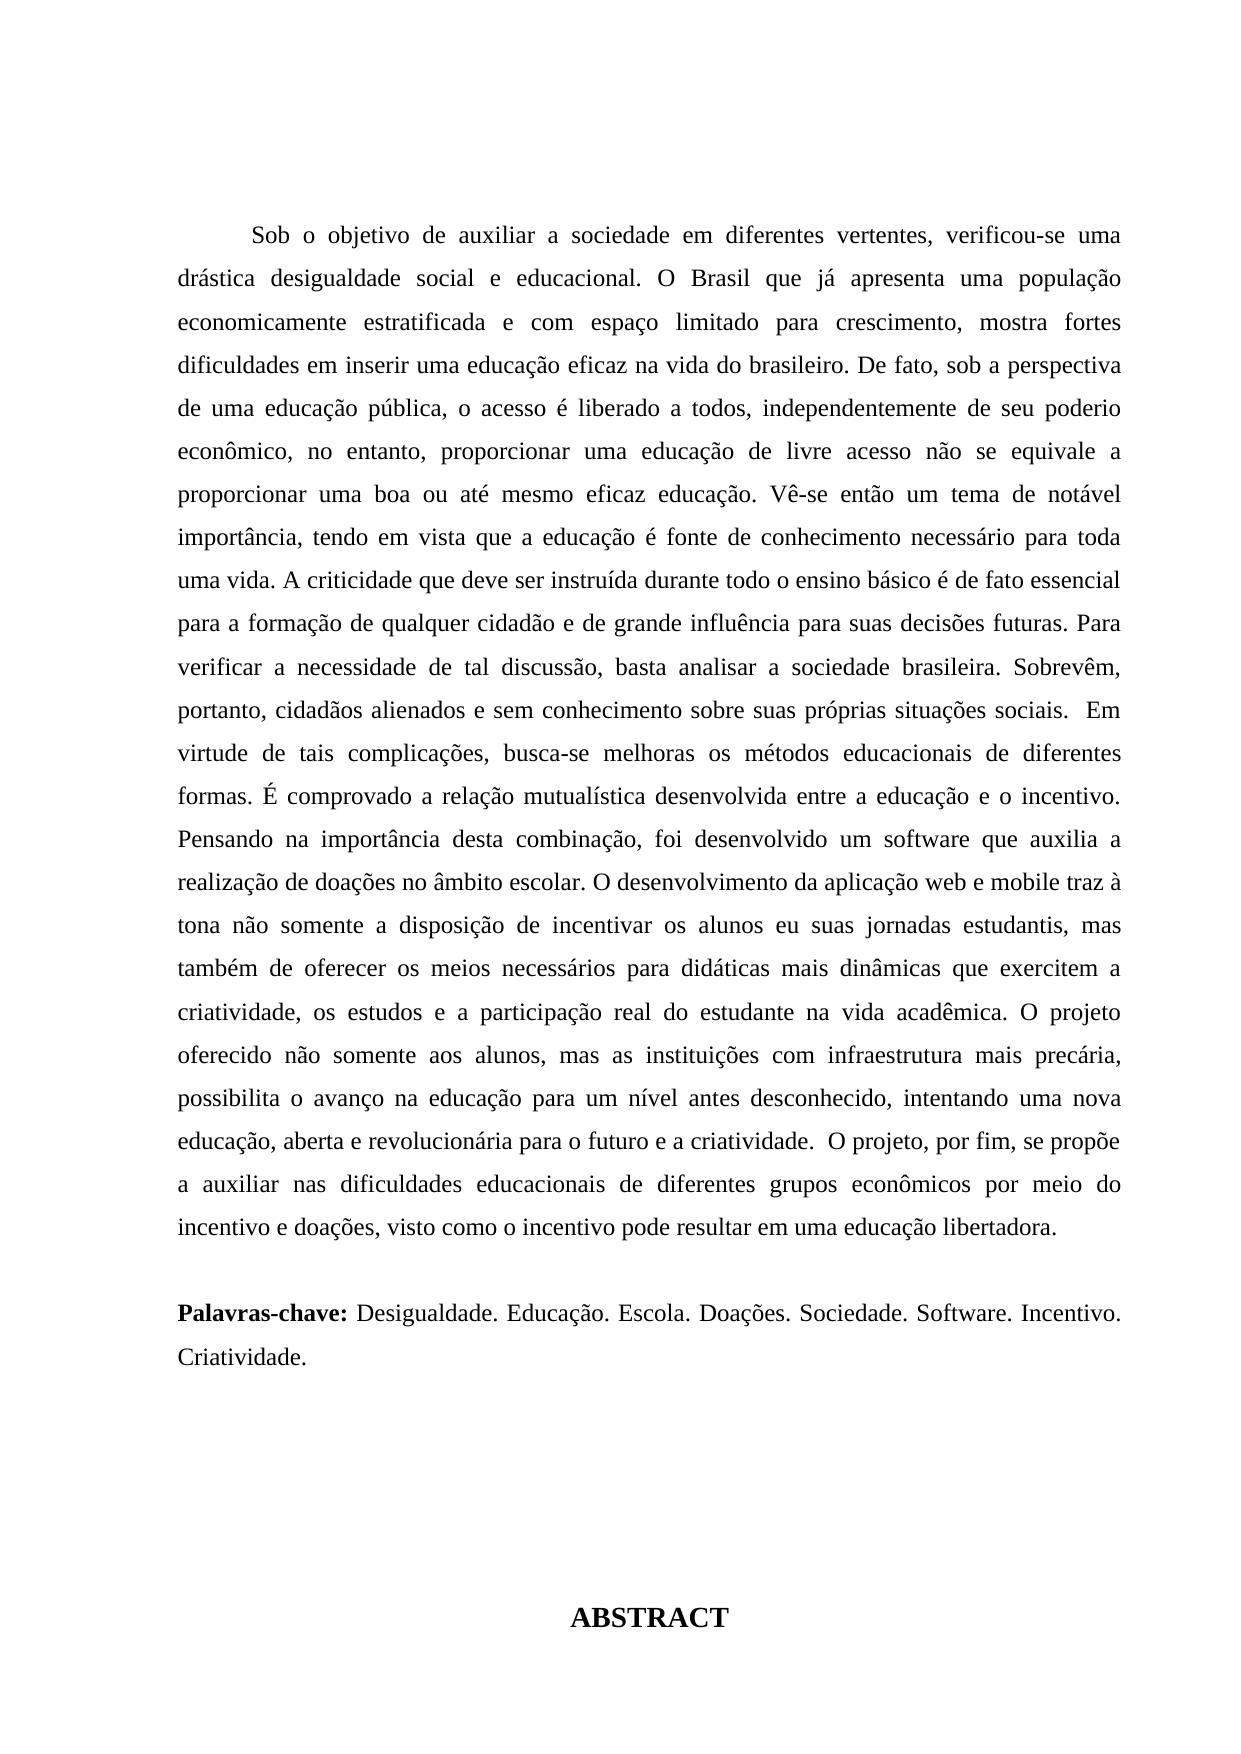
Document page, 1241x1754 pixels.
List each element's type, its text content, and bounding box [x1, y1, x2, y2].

text ABSTRACT [177, 1600, 1122, 1634]
text Sob o objetivo de auxiliar a sociedade em diferentes vertentes, verificou-se uma drástica desigualdade social e educacional. O Brasil que já apresenta uma população economicamente estratificada e com espaço limitado para crescimento, mostra fortes dificuldades em inserir uma educação eficaz na vida do brasileiro. De fato, sob a perspectiva de uma educação pública, o acesso é liberado a todos, independentemente de seu poderio econômico, no entanto, proporcionar uma educação de livre acesso não se equivale a proporcionar uma boa ou até mesmo eficaz educação. Vê-se então um tema de notável importância, tendo em vista que a educação é fonte de conhecimento necessário para toda uma vida. A criticidade que deve ser instruída durante todo o ensino básico é de fato essencial para a formação de qualquer cidadão e de grande influência para suas decisões futuras. Para verificar a necessidade de tal discussão, basta analisar a sociedade brasileira. Sobrevêm, portanto, cidadãos alienados e sem conhecimento sobre suas próprias situações sociais. Em virtude de tais complicações, busca-se melhoras os métodos educacionais de diferentes formas. É comprovado a relação mutualística desenvolvida entre a educação e o incentivo. Pensando na importância desta combinação, foi desenvolvido um software que auxilia a realização de doações no âmbito escolar. O desenvolvimento da aplicação web e mobile traz à tona não somente a disposição de incentivar os alunos eu suas jornadas estudantis, mas também de oferecer os meios necessários para didáticas mais dinâmicas que exercitem a criatividade, os estudos e a participação real do estudante na vida acadêmica. O projeto oferecido não somente aos alunos, mas as instituições com infraestrutura mais precária, possibilita o avanço na educação para um nível antes desconhecido, intentando uma nova educação, aberta e revolucionária para o futuro e a criatividade. O projeto, por fim, se propõe a auxiliar nas dificuldades educacionais de diferentes grupos econômicos por meio do incentivo e doações, visto como o incentivo pode resultar em uma educação libertadora. [177, 220, 1122, 1241]
text Palavras-chave: Desigualdade. Educação. Escola. Doações. Sociedade. Software. Incentivo. Criatividade. [177, 1298, 1122, 1370]
